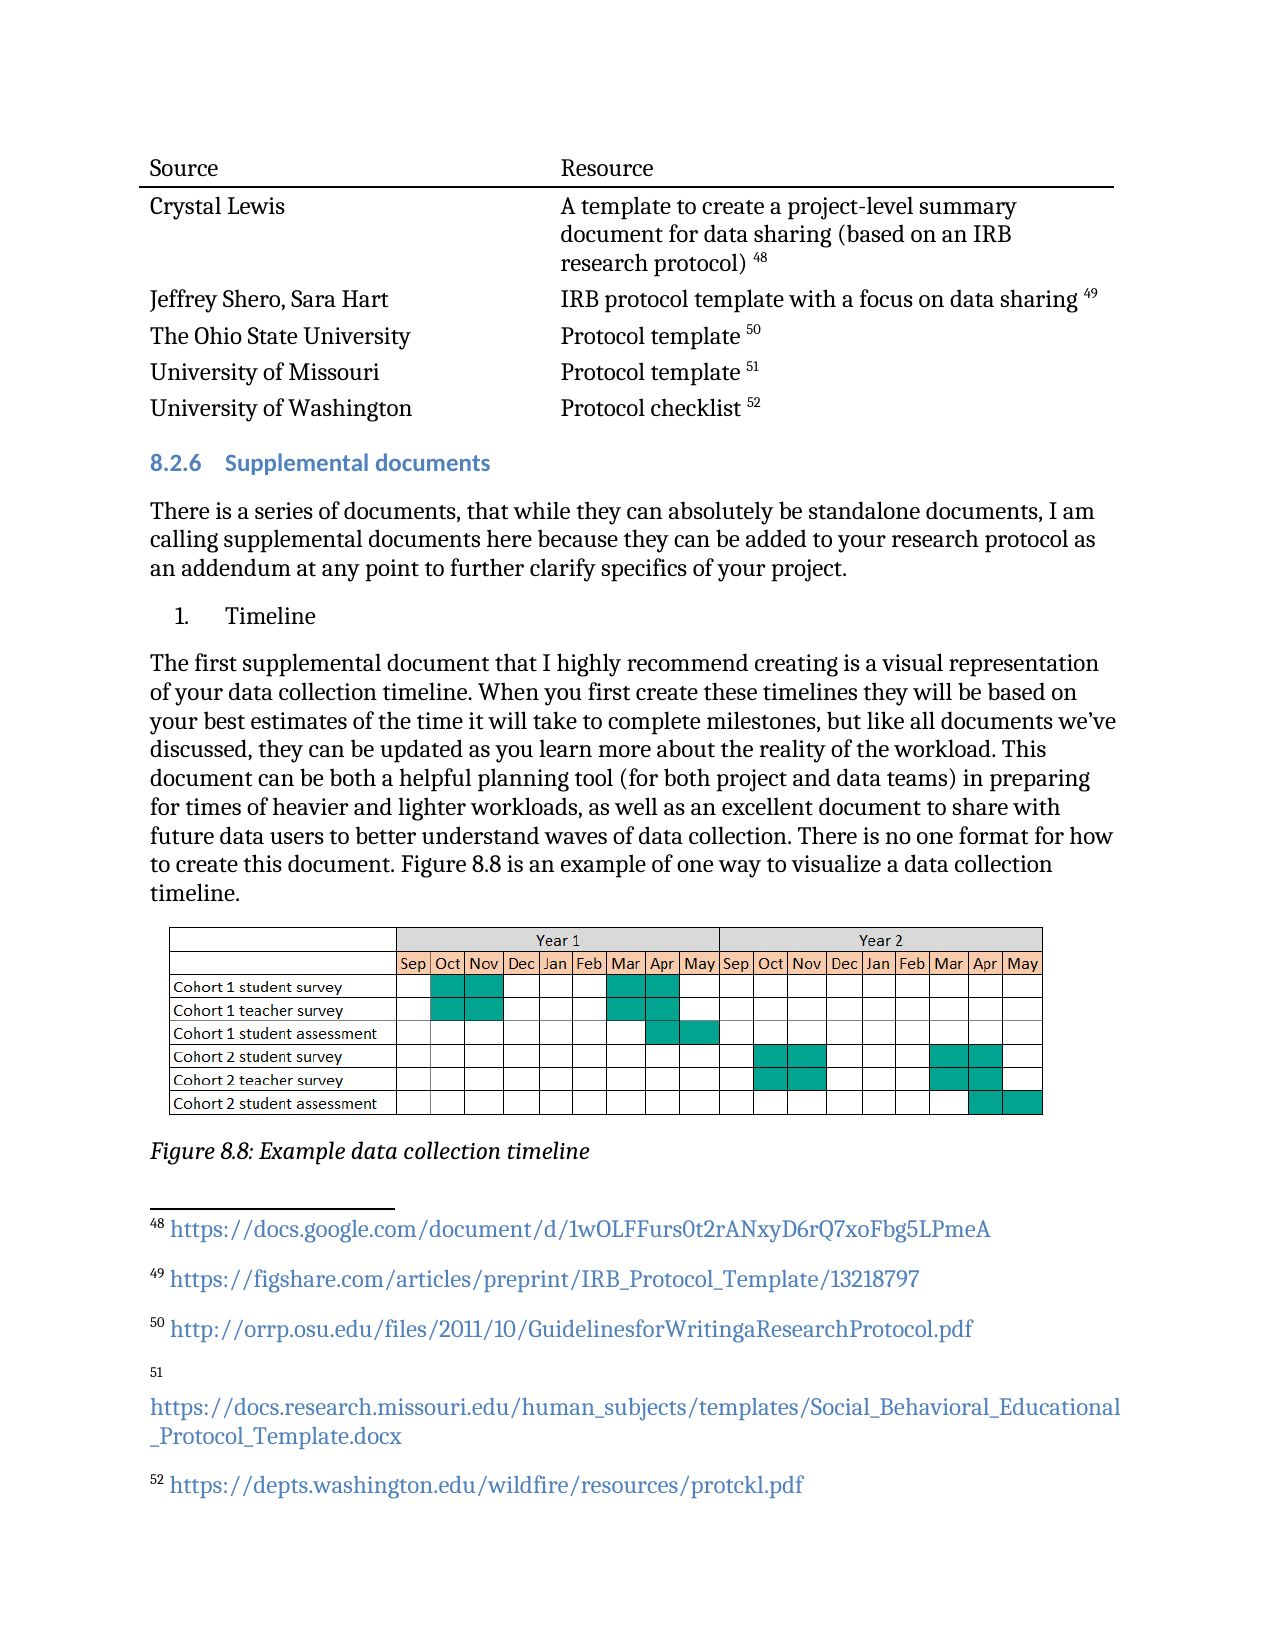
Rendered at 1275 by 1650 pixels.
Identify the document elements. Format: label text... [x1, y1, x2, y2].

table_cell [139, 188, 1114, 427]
text The first supplemental document that I highly recommend creating is a visual representation of your data collection timeline. When you first create these timelines they will be based on your best estimates of the time it will take to complete milestones, but like all documents we’ve discussed, they can be updated as you learn more about the reality of the workload. This document can be both a helpful planning tool (for both project and data teams) in preparing for times of heavier and lighter workloads, as well as an excellent document to share with future data users to better understand waves of data collection. There is no one format for how to create this document. Figure 8.8 is an example of one way to visualize a data collection timeline. [150, 649, 1125, 908]
subtitle 8.2.6 Supplemental documents [150, 447, 1125, 478]
picture [168, 926, 1044, 1116]
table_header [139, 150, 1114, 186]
text Figure 8.8: Example data collection timeline [150, 1137, 1125, 1166]
list Timeline [175, 602, 1125, 630]
text There is a series of documents, that while they can absolutely be standalone documents, I am calling supplemental documents here because they can be added to your research protocol as an addendum at any point to further clarify specifics of your project. [150, 497, 1125, 583]
